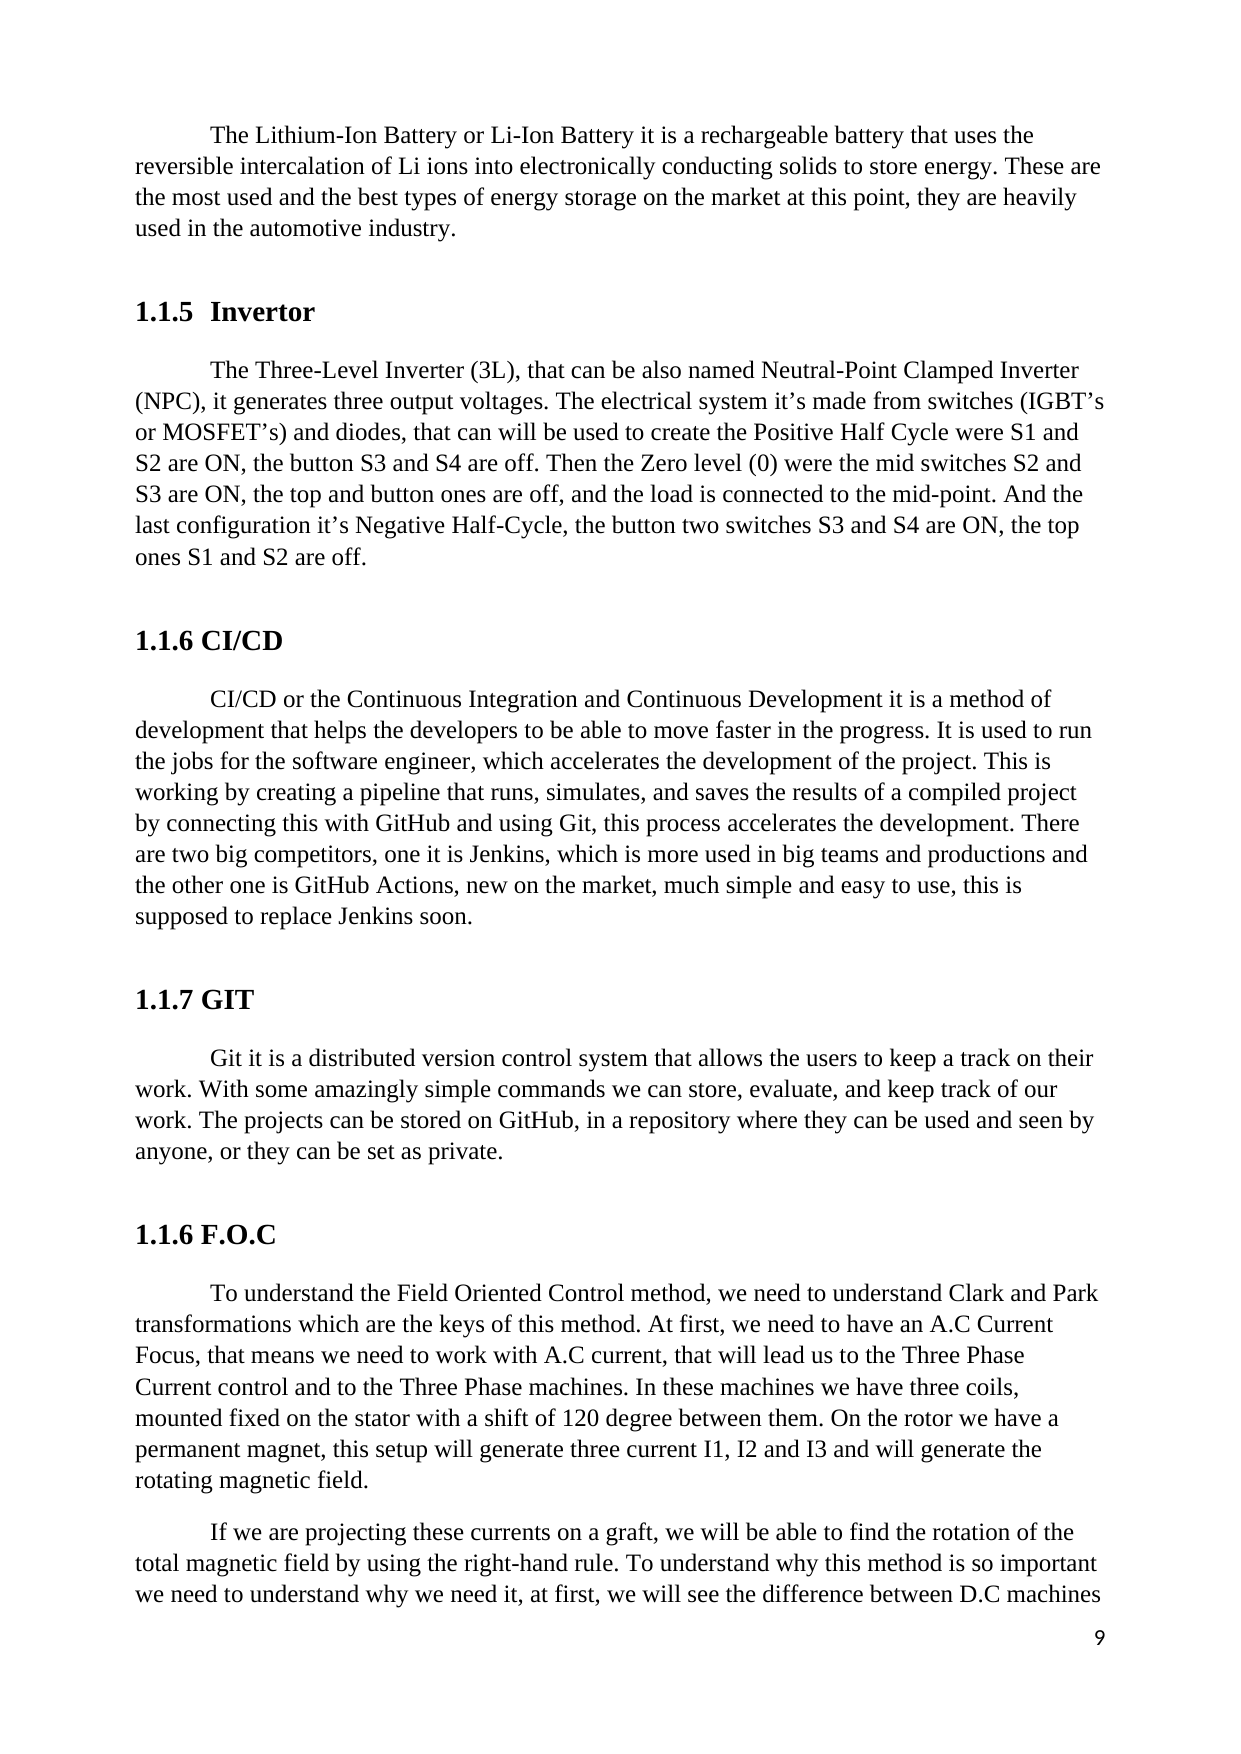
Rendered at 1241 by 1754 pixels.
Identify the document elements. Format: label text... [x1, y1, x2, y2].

text To understand the Field Oriented Control method, we need to understand Clark and Park transformations which are the keys of this method. At first, we need to have an A.C Current Focus, that means we need to work with A.C current, that will lead us to the Three Phase Current control and to the Three Phase machines. In these machines we have three coils, mounted fixed on the stator with a shift of 120 degree between them. On the rotor we have a permanent magnet, this setup will generate three current I1, I2 and I3 and will generate the rotating magnetic field. [135, 1278, 1105, 1493]
text The Three-Level Inverter (3L), that can be also named Neutral-Point Clamped Inverter (NPC), it generates three output voltages. The electrical system it’s made from switches (IGBT’s or MOSFET’s) and diodes, that can will be used to create the Positive Half Cycle were S1 and S2 are ON, the button S3 and S4 are off. Then the Zero level (0) were the mid switches S2 and S3 are ON, the top and button ones are off, and the load is connected to the mid-point. And the last configuration it’s Negative Half-Cycle, the button two switches S3 and S4 are ON, the top ones S1 and S2 are off. [135, 355, 1105, 570]
list Invertor [135, 294, 1105, 328]
text Git it is a distributed version control system that allows the users to keep a track on their work. With some amazingly simple commands we can store, evaluate, and keep track of our work. The projects can be stored on GitHub, in a repository where they can be used and seen by anyone, or they can be set as private. [135, 1043, 1105, 1165]
text CI/CD or the Continuous Integration and Continuous Development it is a method of development that helps the developers to be able to move faster in the progress. It is used to run the jobs for the software engineer, which accelerates the development of the project. This is working by creating a pipeline that runs, simulates, and saves the results of a compiled project by connecting this with GitHub and using Git, this process accelerates the development. There are two big competitors, one it is Jenkins, which is more used in big teams and productions and the other one is GitHub Actions, new on the market, much simple and easy to use, this is supposed to replace Jenkins soon. [135, 684, 1105, 930]
text 1.1.6 CI/CD [135, 623, 1105, 656]
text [135, 1517, 1105, 1607]
text 1.1.7 GIT [135, 982, 1105, 1016]
text The Lithium-Ion Battery or Li-Ion Battery it is a rechargeable battery that uses the reversible intercalation of Li ions into electronically conducting solids to store energy. These are the most used and the best types of energy storage on the market at this point, they are heavily used in the automotive industry. [135, 120, 1105, 242]
text 1.1.6 F.O.C [135, 1217, 1105, 1251]
